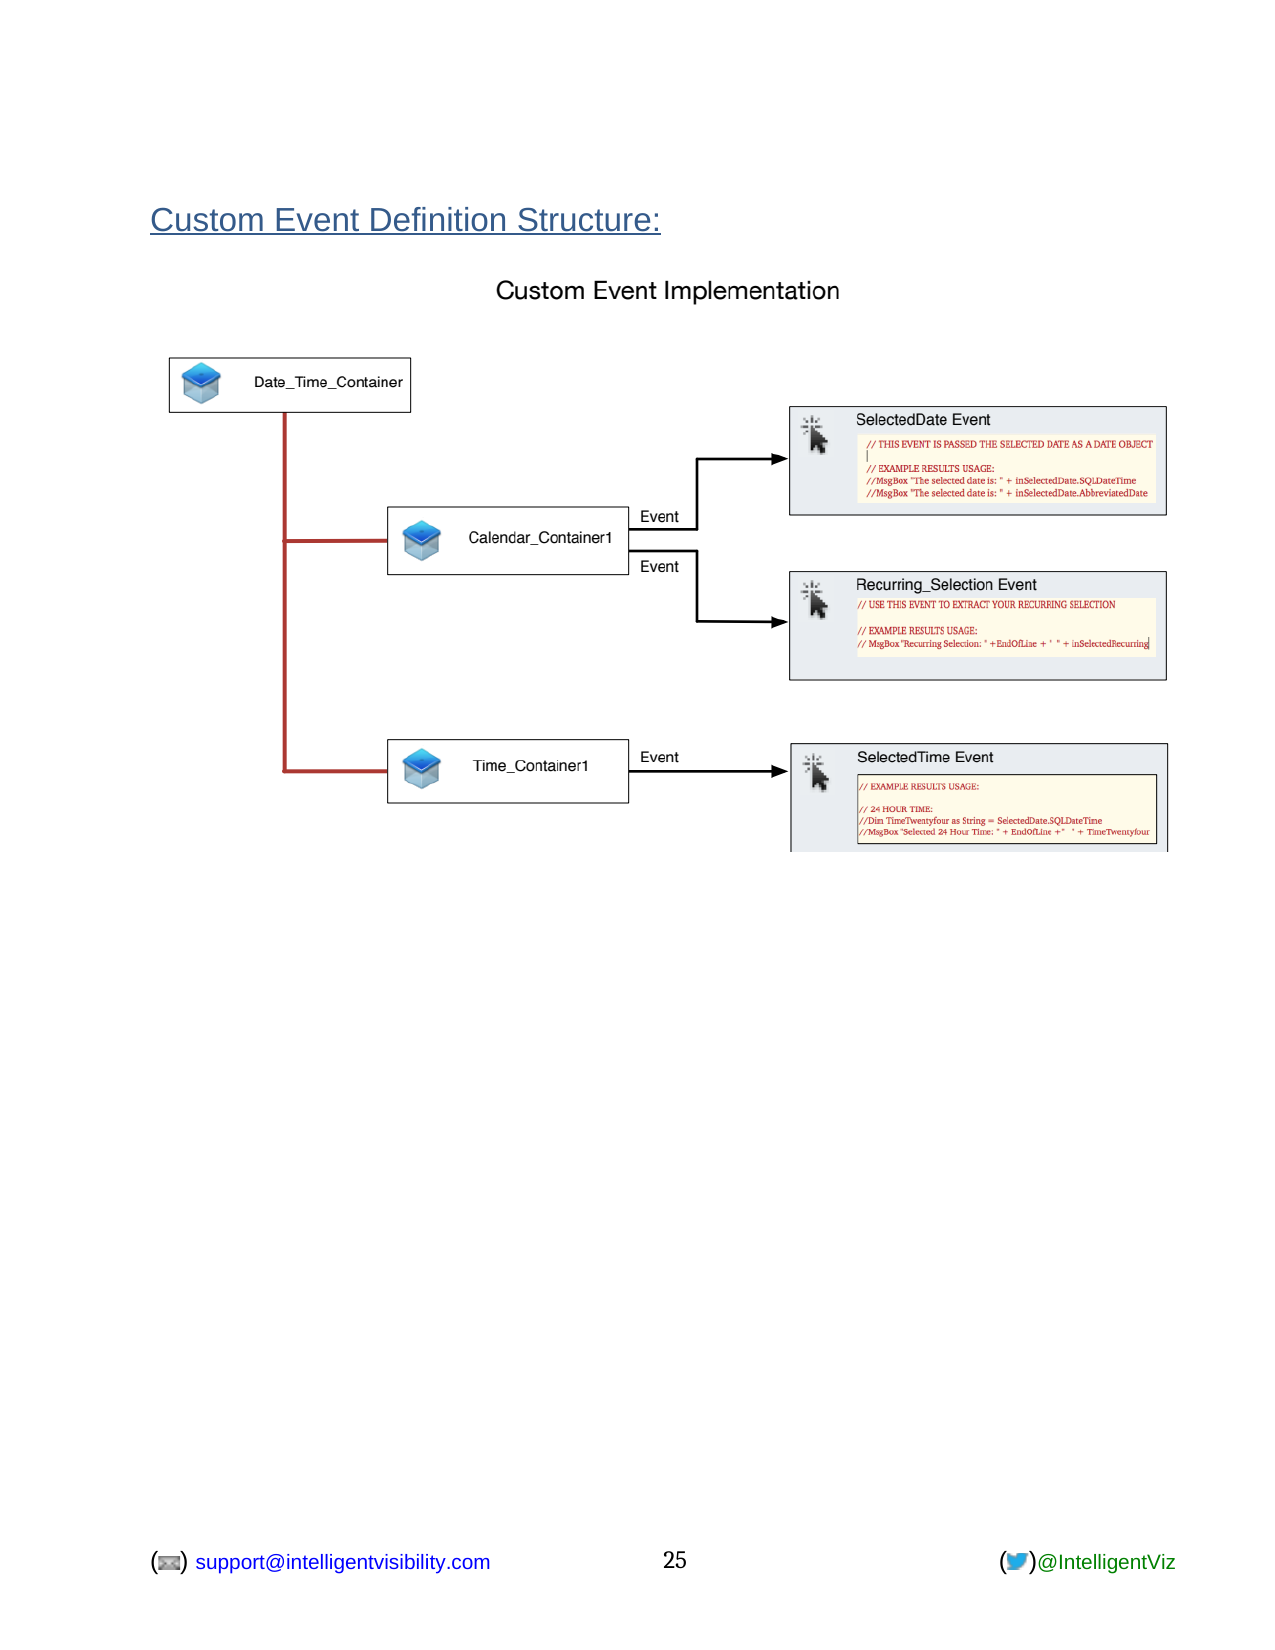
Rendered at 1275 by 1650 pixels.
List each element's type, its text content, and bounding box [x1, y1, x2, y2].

picture [1006, 1553, 1029, 1570]
picture [158, 1556, 181, 1570]
subtitle Custom Event Definition Structure: [150, 200, 1200, 238]
